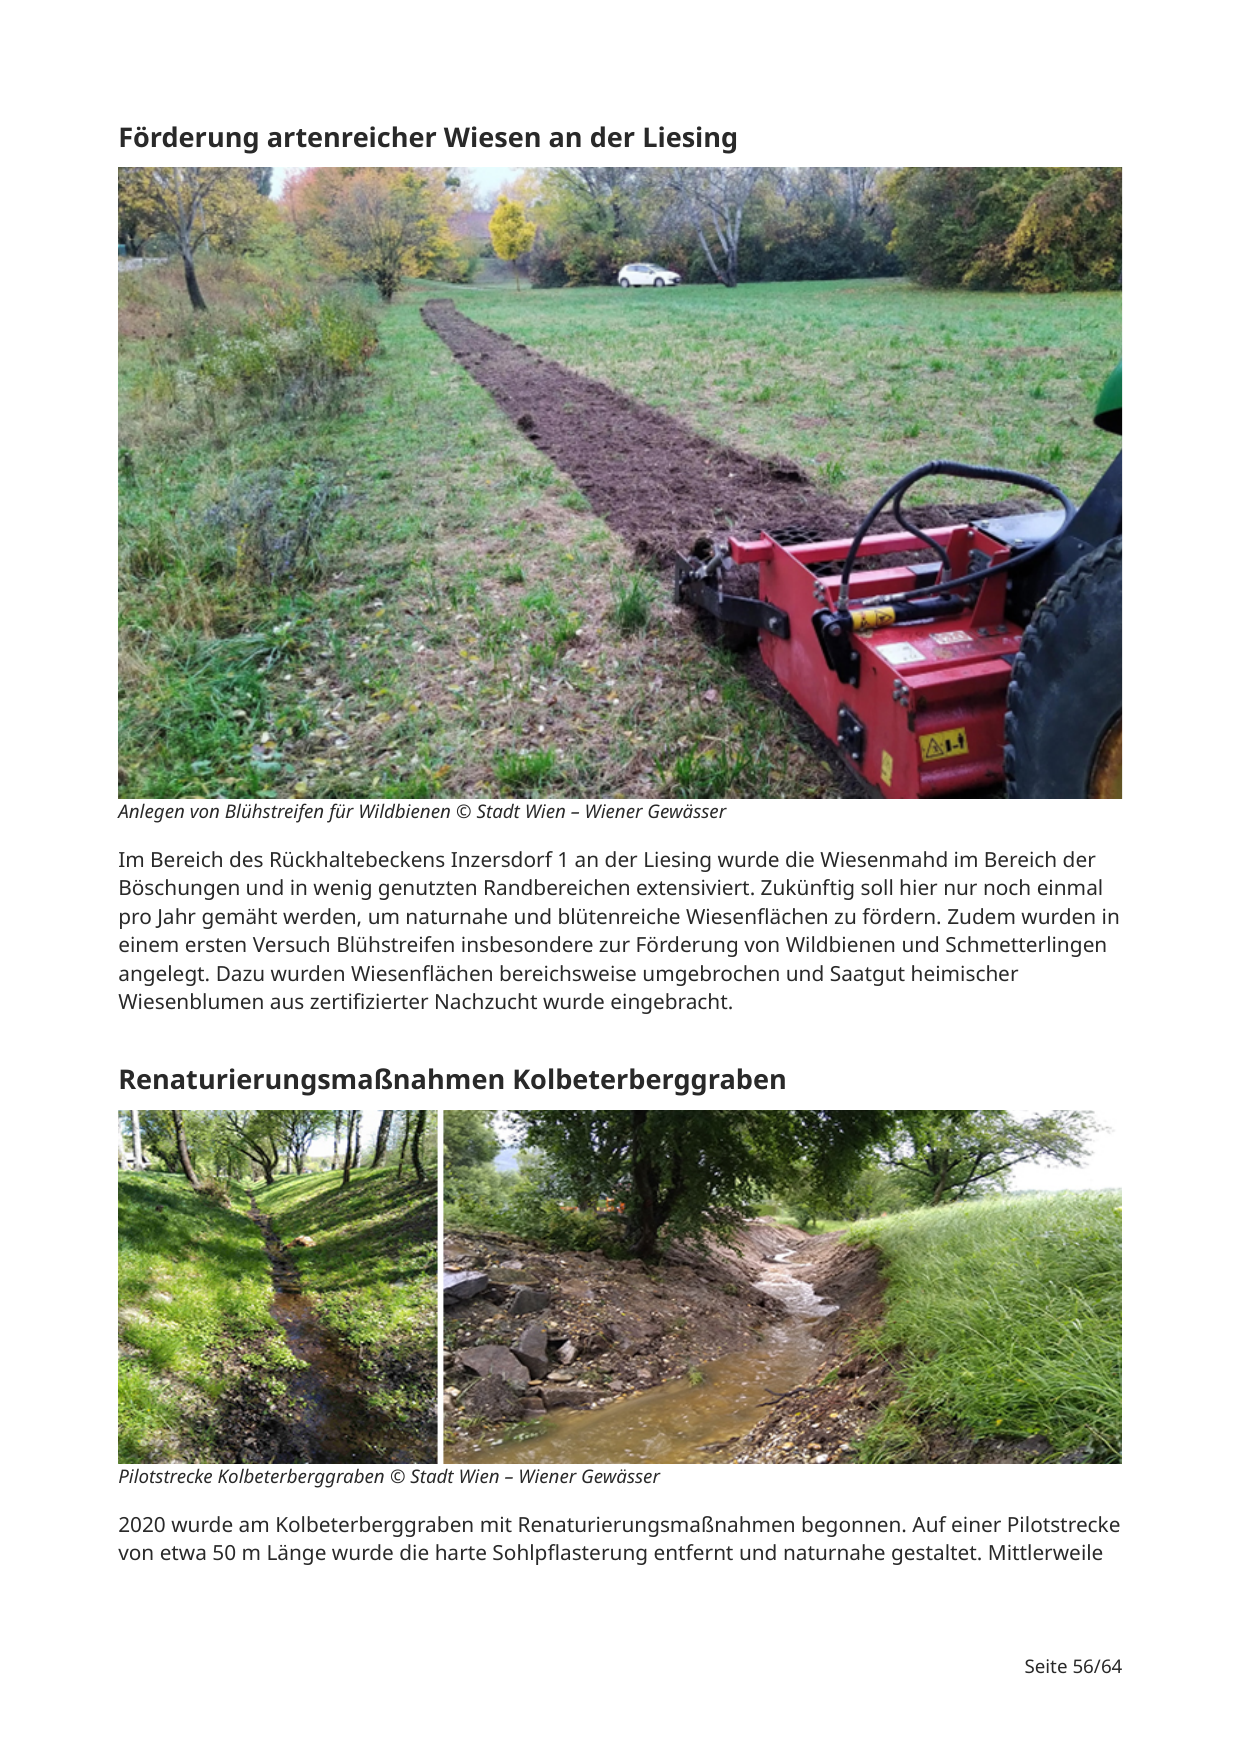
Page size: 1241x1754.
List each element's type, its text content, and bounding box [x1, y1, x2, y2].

picture [118, 167, 1123, 799]
subtitle Förderung artenreicher Wiesen an der Liesing [118, 118, 1122, 155]
subtitle Renaturierungsmaßnahmen Kolbeterberggraben [118, 1061, 1122, 1097]
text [118, 1510, 1122, 1567]
text Pilotstrecke Kolbeterberggraben © Stadt Wien – Wiener Gewässer [118, 1464, 1122, 1489]
picture [118, 1110, 1122, 1464]
text Im Bereich des Rückhaltebeckens Inzersdorf 1 an der Liesing wurde die Wiesenmahd im Bereich der Böschungen und in wenig genutzten Randbereichen extensiviert. Zukünftig soll hier nur noch einmal pro Jahr gemäht werden, um naturnahe und blütenreiche Wiesenflächen zu fördern. Zudem wurden in einem ersten Versuch Blühstreifen insbesondere zur Förderung von Wildbienen und Schmetterlingen angelegt. Dazu wurden Wiesenflächen bereichsweise umgebrochen und Saatgut heimischer Wiesenblumen aus zertifizierter Nachzucht wurde eingebracht. [118, 845, 1122, 1016]
text Anlegen von Blühstreifen für Wildbienen © Stadt Wien – Wiener Gewässer [118, 799, 1122, 824]
